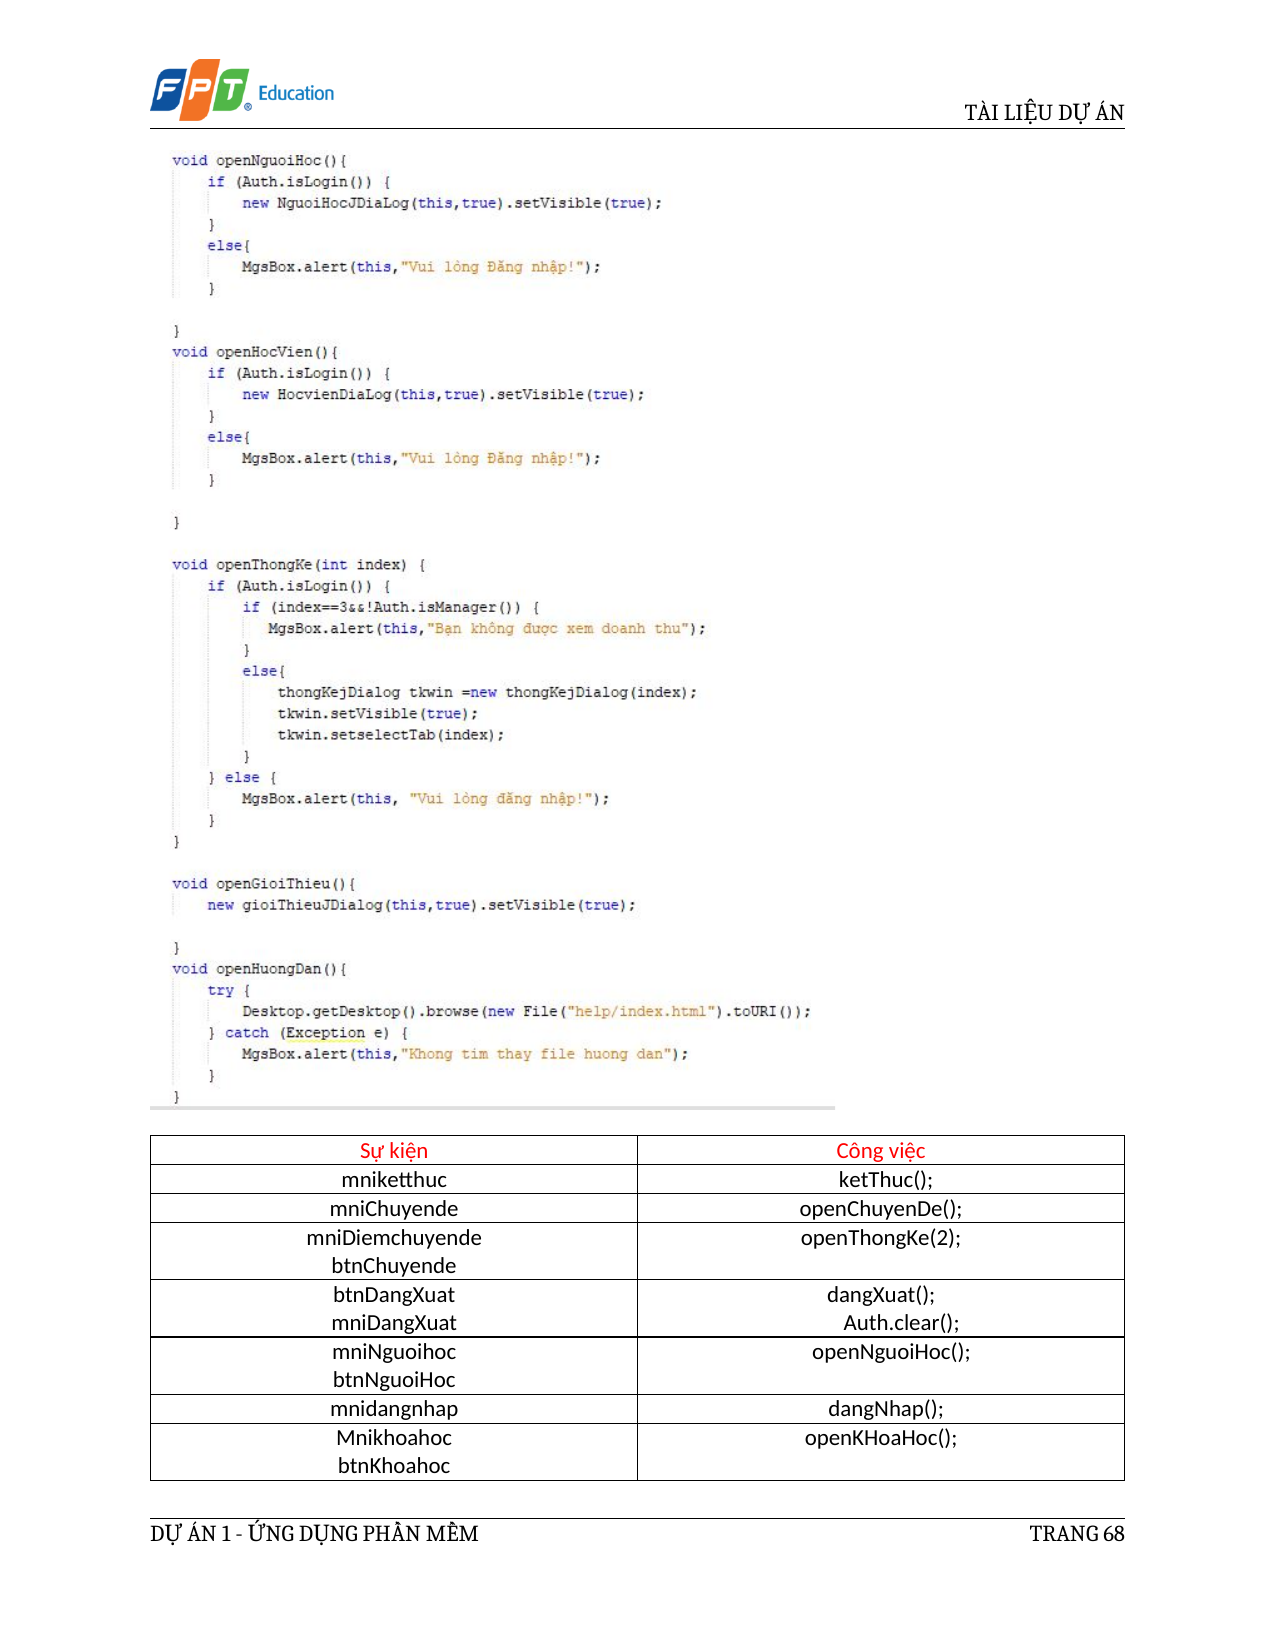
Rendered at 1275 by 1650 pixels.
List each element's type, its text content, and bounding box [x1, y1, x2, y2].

picture [150, 59, 336, 121]
table_cell mniNguoihoc btnNguoiHoc [151, 1338, 637, 1393]
table_header Sự kiện [151, 1136, 637, 1164]
picture [150, 150, 836, 1110]
table_cell mnidangnhap [151, 1395, 637, 1422]
table_cell btnDangXuat mniDangXuat [151, 1280, 637, 1336]
table_cell openChuyenDe(); [638, 1194, 1124, 1222]
table_cell mniChuyende [151, 1194, 637, 1222]
table_cell ketThuc(); [638, 1165, 1124, 1193]
table_cell openKHoaHoc(); [638, 1424, 1124, 1479]
table_cell dangNhap(); [638, 1395, 1124, 1422]
table_cell dangXuat(); Auth.clear(); [638, 1280, 1124, 1336]
table_cell mniDiemchuyende btnChuyende [151, 1223, 637, 1279]
table_cell openThongKe(2); [638, 1223, 1124, 1279]
table_cell openNguoiHoc(); [638, 1338, 1124, 1393]
table_cell mniketthuc [151, 1165, 637, 1193]
table_header Công việc [638, 1136, 1124, 1164]
table_cell Mnikhoahoc btnKhoahoc [151, 1424, 637, 1479]
